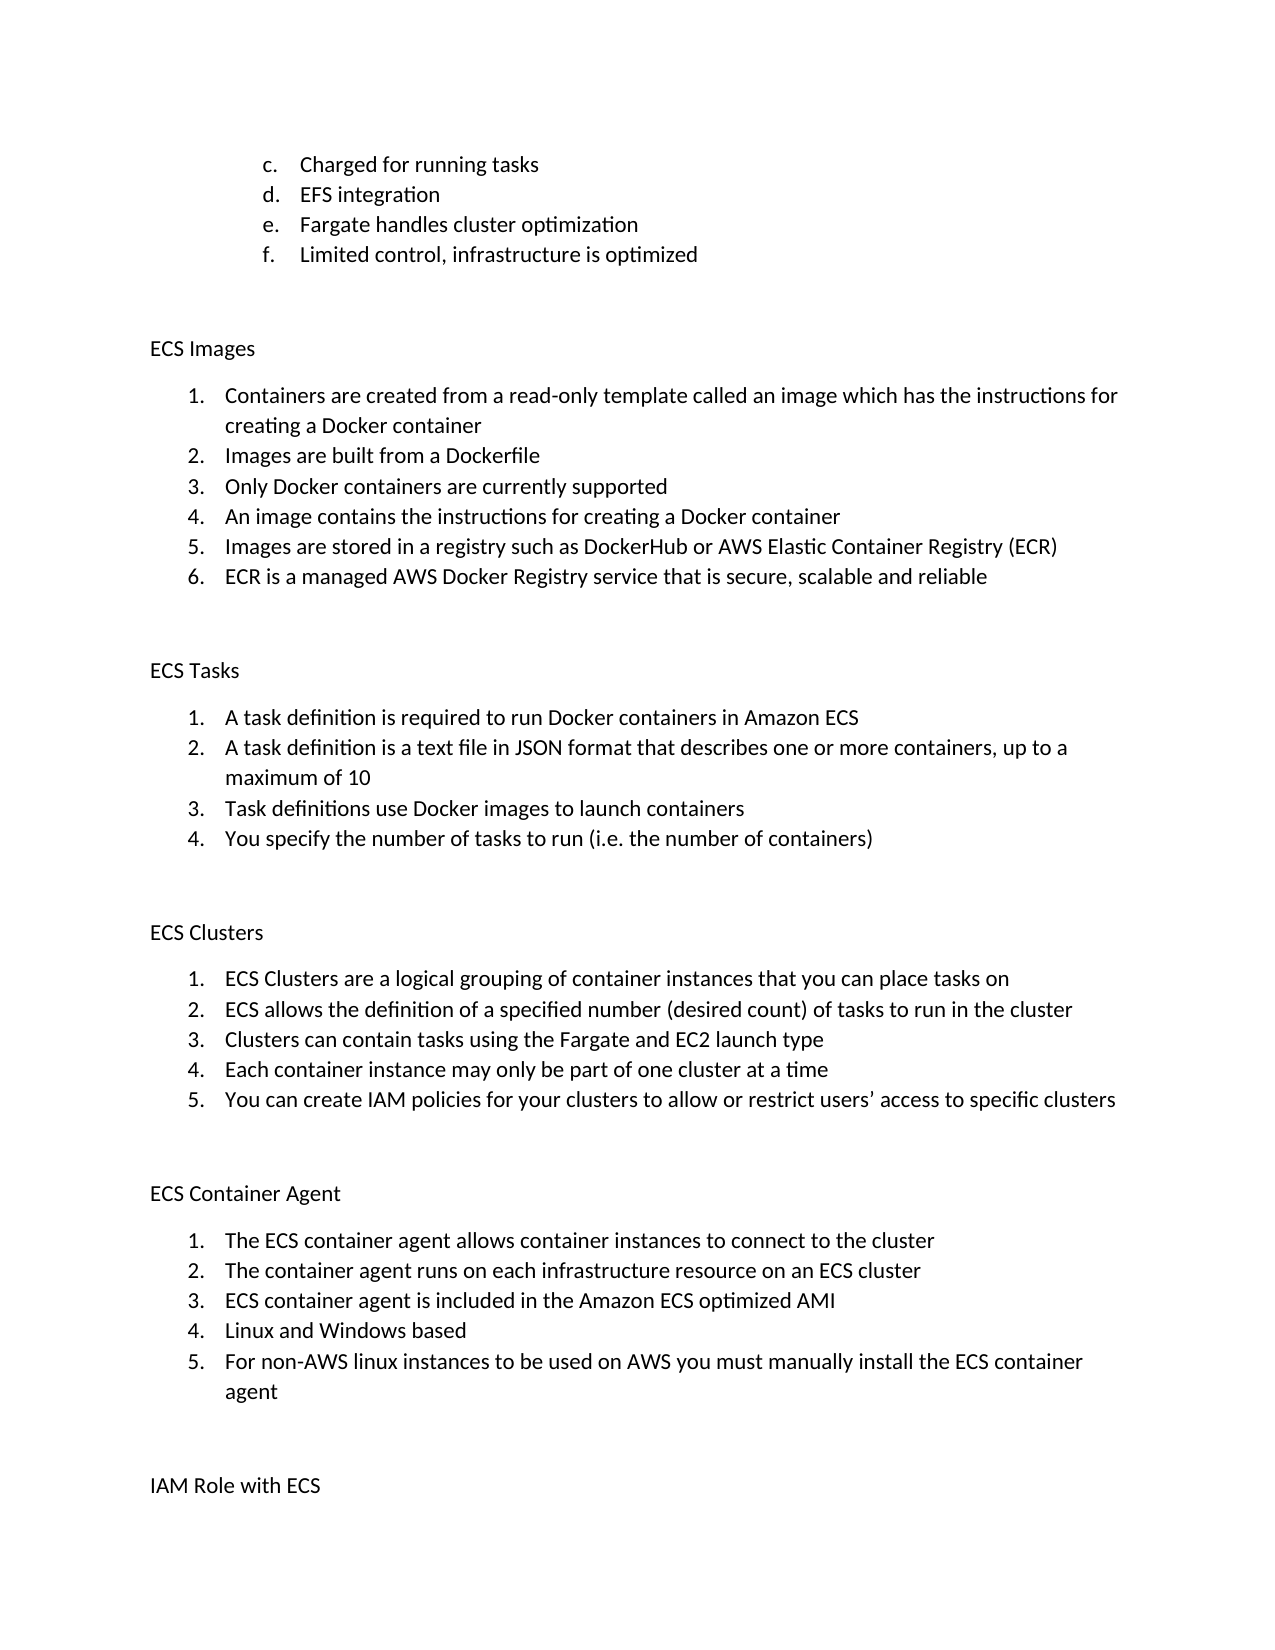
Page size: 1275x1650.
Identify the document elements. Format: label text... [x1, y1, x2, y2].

text ECS Tasks [150, 656, 1125, 684]
list For non-AWS linux instances to be used on AWS you must manually install the ECS container agent [187, 1347, 1125, 1405]
list Linux and Windows based [187, 1317, 1125, 1345]
text ECS Images [150, 334, 1125, 362]
text IAM Role with ECS [150, 1471, 1125, 1499]
text ECS Clusters [150, 918, 1125, 946]
list Images are stored in a registry such as DockerHub or AWS Elastic Container Registry (ECR) [187, 532, 1125, 560]
list Images are built from a Dockerfile [187, 442, 1125, 470]
list The ECS container agent allows container instances to connect to the cluster [187, 1226, 1125, 1254]
text ECS Container Agent [150, 1179, 1125, 1207]
list A task definition is required to run Docker containers in Amazon ECS [187, 703, 1125, 731]
list An image contains the instructions for creating a Docker container [187, 502, 1125, 530]
list ECS Clusters are a logical grouping of container instances that you can place tasks on [187, 964, 1125, 993]
list ECS allows the definition of a specified number (desired count) of tasks to run in the cluster [187, 995, 1125, 1023]
list You can create IAM policies for your clusters to allow or restrict users’ access to specific clusters [187, 1085, 1125, 1113]
list ECS container agent is included in the Amazon ECS optimized AMI [187, 1286, 1125, 1314]
list ECR is a managed AWS Docker Registry service that is secure, scalable and reliable [187, 562, 1125, 591]
list Only Docker containers are currently supported [187, 472, 1125, 500]
list The container agent runs on each infrastructure resource on an ECS cluster [187, 1256, 1125, 1284]
list Each container instance may only be part of one cluster at a time [187, 1055, 1125, 1083]
list Task definitions use Docker images to launch containers [187, 794, 1125, 822]
list Clusters can contain tasks using the Fargate and EC2 launch type [187, 1025, 1125, 1053]
list Limited control, infrastructure is optimized [262, 241, 1125, 269]
list A task definition is a text file in JSON format that describes one or more containers, up to a maximum of 10 [187, 733, 1125, 792]
list Fargate handles cluster optimization [262, 210, 1125, 238]
list Charged for running tasks [262, 150, 1125, 178]
list You specify the number of tasks to run (i.e. the number of containers) [187, 824, 1125, 852]
list Containers are created from a read-only template called an image which has the instructions for creating a Docker container [187, 381, 1125, 439]
list EFS integration [262, 180, 1125, 208]
